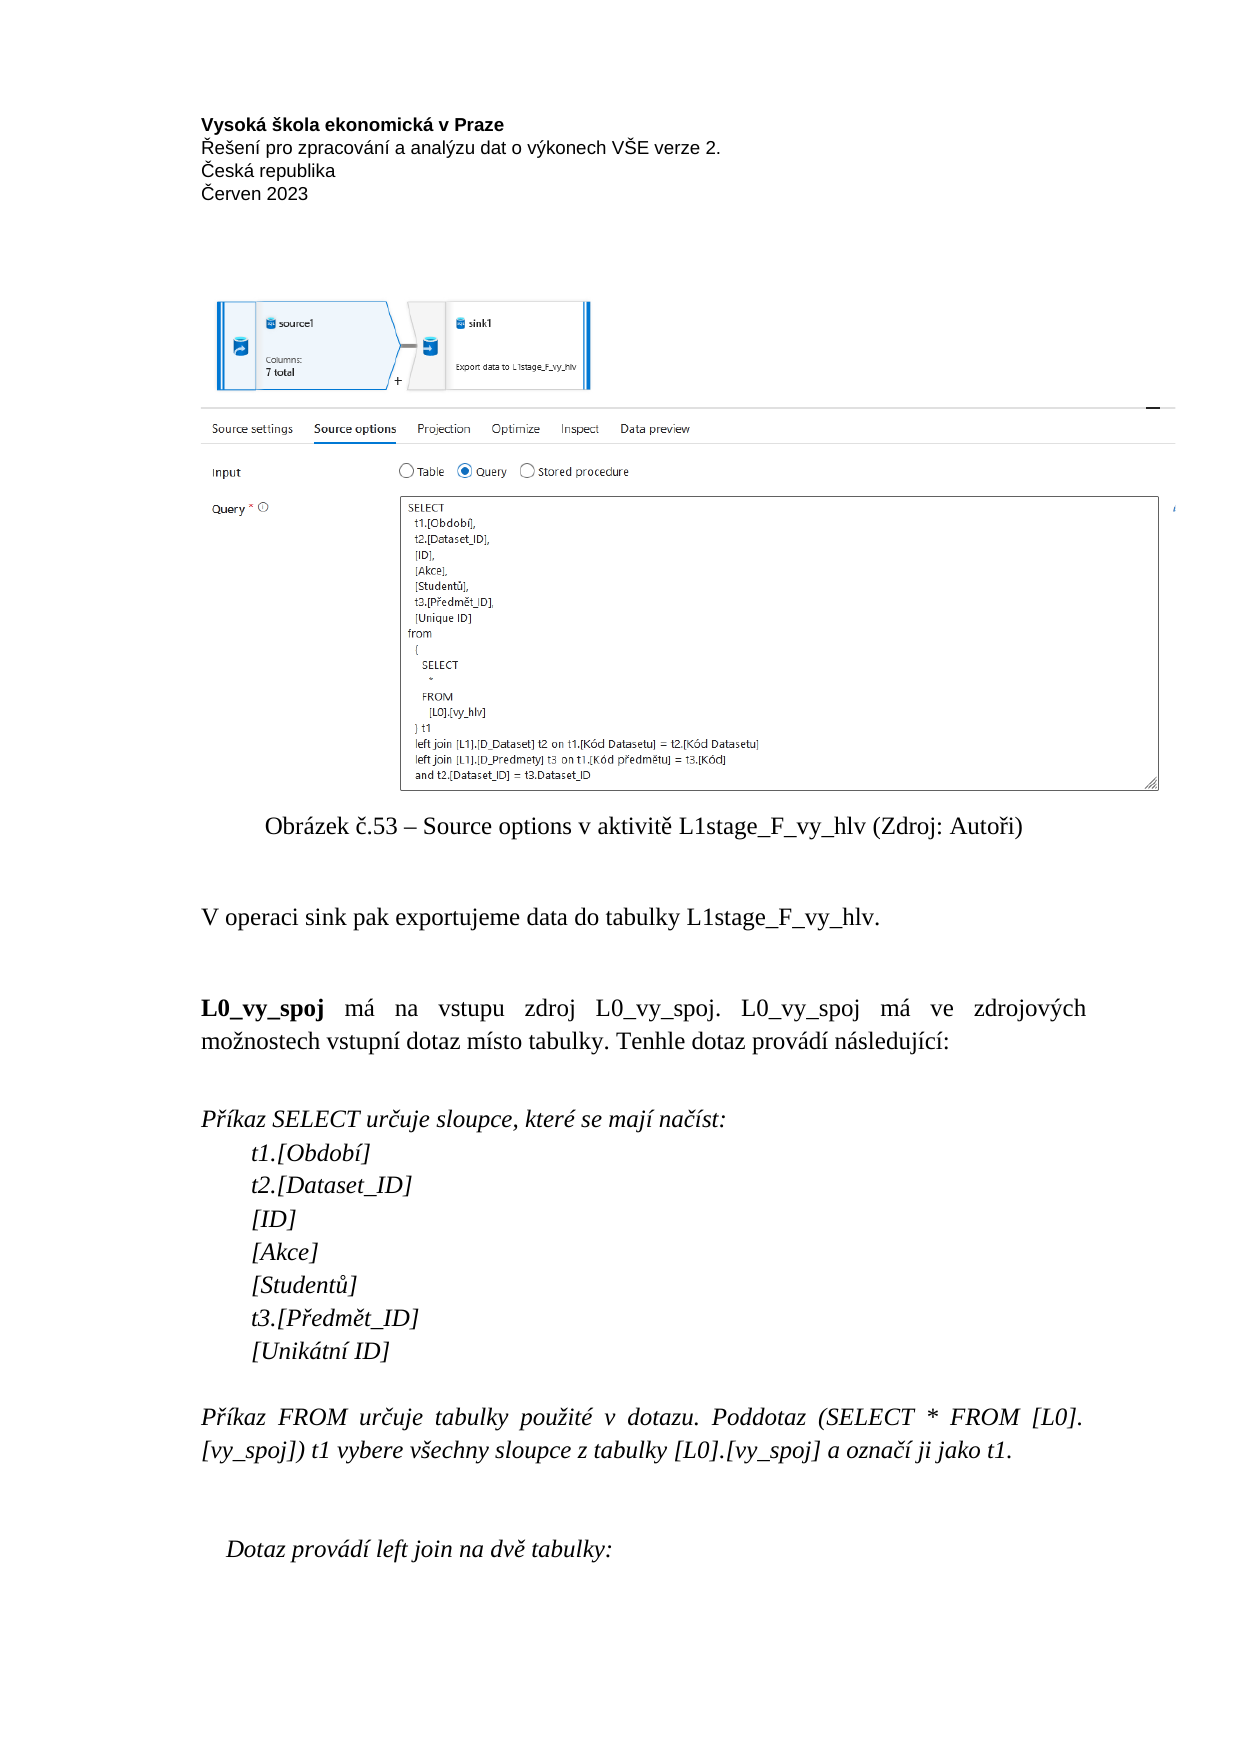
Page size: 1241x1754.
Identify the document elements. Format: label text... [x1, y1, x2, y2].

text [ID] [201, 1204, 1087, 1232]
text V operaci sink pak exportujeme data do tabulky L1stage_F_vy_hlv. [201, 902, 1087, 931]
text Příkaz FROM určuje tabulky použité v dotazu. Poddotaz (SELECT * FROM [L0].[vy_spoj]) t1 vybere všechny sloupce z tabulky [L0].[vy_spoj] a označí ji jako t1. [201, 1402, 1087, 1463]
text [Unikátní ID] [201, 1336, 1087, 1364]
text Dotaz provádí left join na dvě tabulky: [201, 1534, 1087, 1563]
text [Studentů] [201, 1270, 1087, 1298]
picture [200, 295, 1176, 799]
text t3.[Předmět_ID] [201, 1303, 1087, 1331]
text Obrázek č.53 – Source options v aktivitě L1stage_F_vy_hlv (Zdroj: Autoři) [201, 811, 1087, 840]
text t2.[Dataset_ID] [201, 1171, 1087, 1199]
text t1.[Období] [201, 1138, 1087, 1166]
text L0_vy_spoj má na vstupu zdroj L0_vy_spoj. L0_vy_spoj má ve zdrojových možnostech vstupní dotaz místo tabulky. Tenhle dotaz provádí následující: [201, 993, 1087, 1055]
text Příkaz SELECT určuje sloupce, které se mají načíst: [201, 1104, 1087, 1133]
text [Akce] [201, 1237, 1087, 1265]
